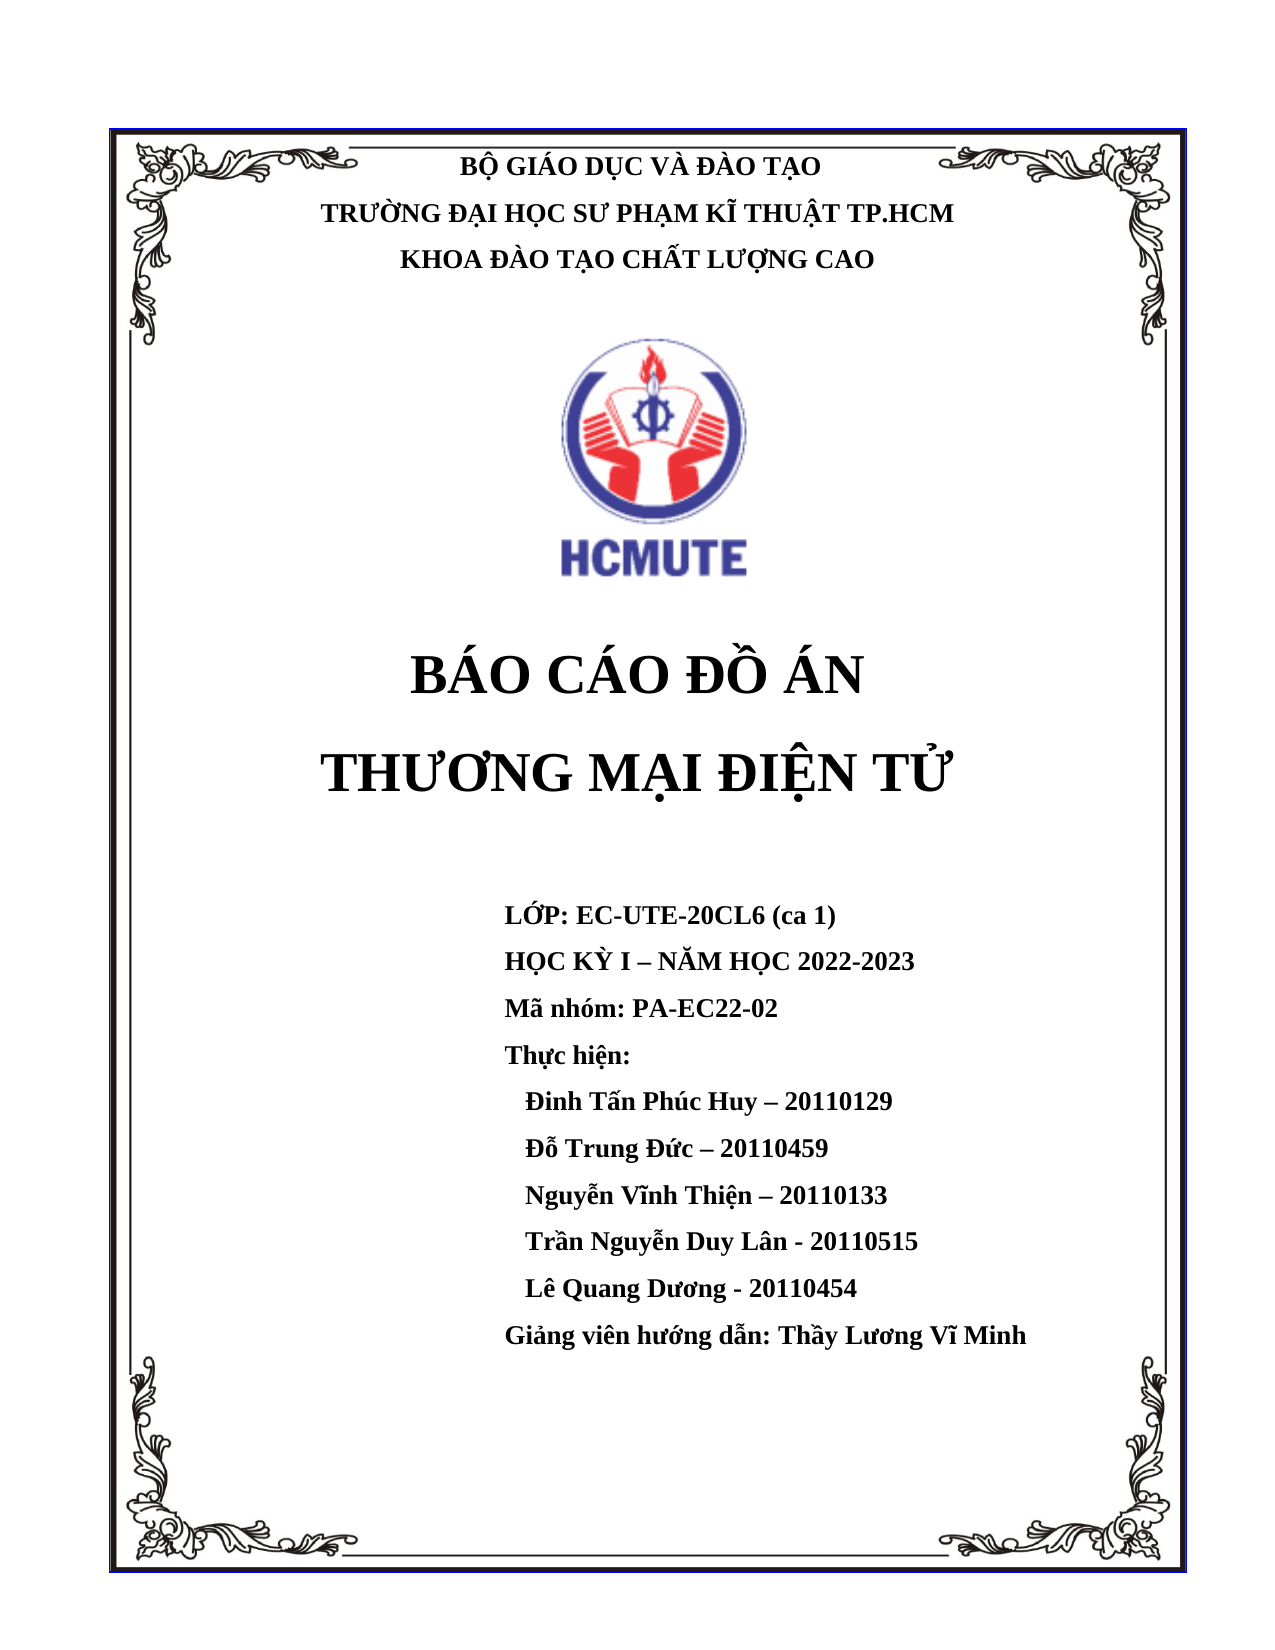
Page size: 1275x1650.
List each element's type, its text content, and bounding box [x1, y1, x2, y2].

text Đỗ Trung Đức – 20110459 [504, 1132, 1125, 1163]
text LỚP: EC-UTE-20CL6 (ca 1) HỌC KỲ I – NĂM HỌC 2022-2023 [504, 899, 1125, 977]
text BÁO CÁO ĐỒ ÁN [150, 641, 1125, 706]
text Nguyễn Vĩnh Thiện – 20110133 [504, 1179, 1125, 1210]
text Mã nhóm: PA-EC22-02 Thực hiện: [504, 992, 1125, 1070]
text Trần Nguyễn Duy Lân - 20110515 [504, 1225, 1125, 1257]
picture [110, 130, 1186, 1571]
text BỘ GIÁO DỤC VÀ ĐÀO TẠO TRƯỜNG ĐẠI HỌC SƯ PHẠM KĨ THUẬT TP.HCM KHOA ĐÀO TẠO CHẤT LƯỢNG CAO [150, 150, 1125, 316]
text THƯƠNG MẠI ĐIỆN TỬ [150, 738, 1125, 803]
text Lê Quang Dương - 20110454 Giảng viên hướng dẫn: Thầy Lương Vĩ Minh [504, 1272, 1125, 1350]
text Đinh Tấn Phúc Huy – 20110129 [504, 1085, 1125, 1117]
